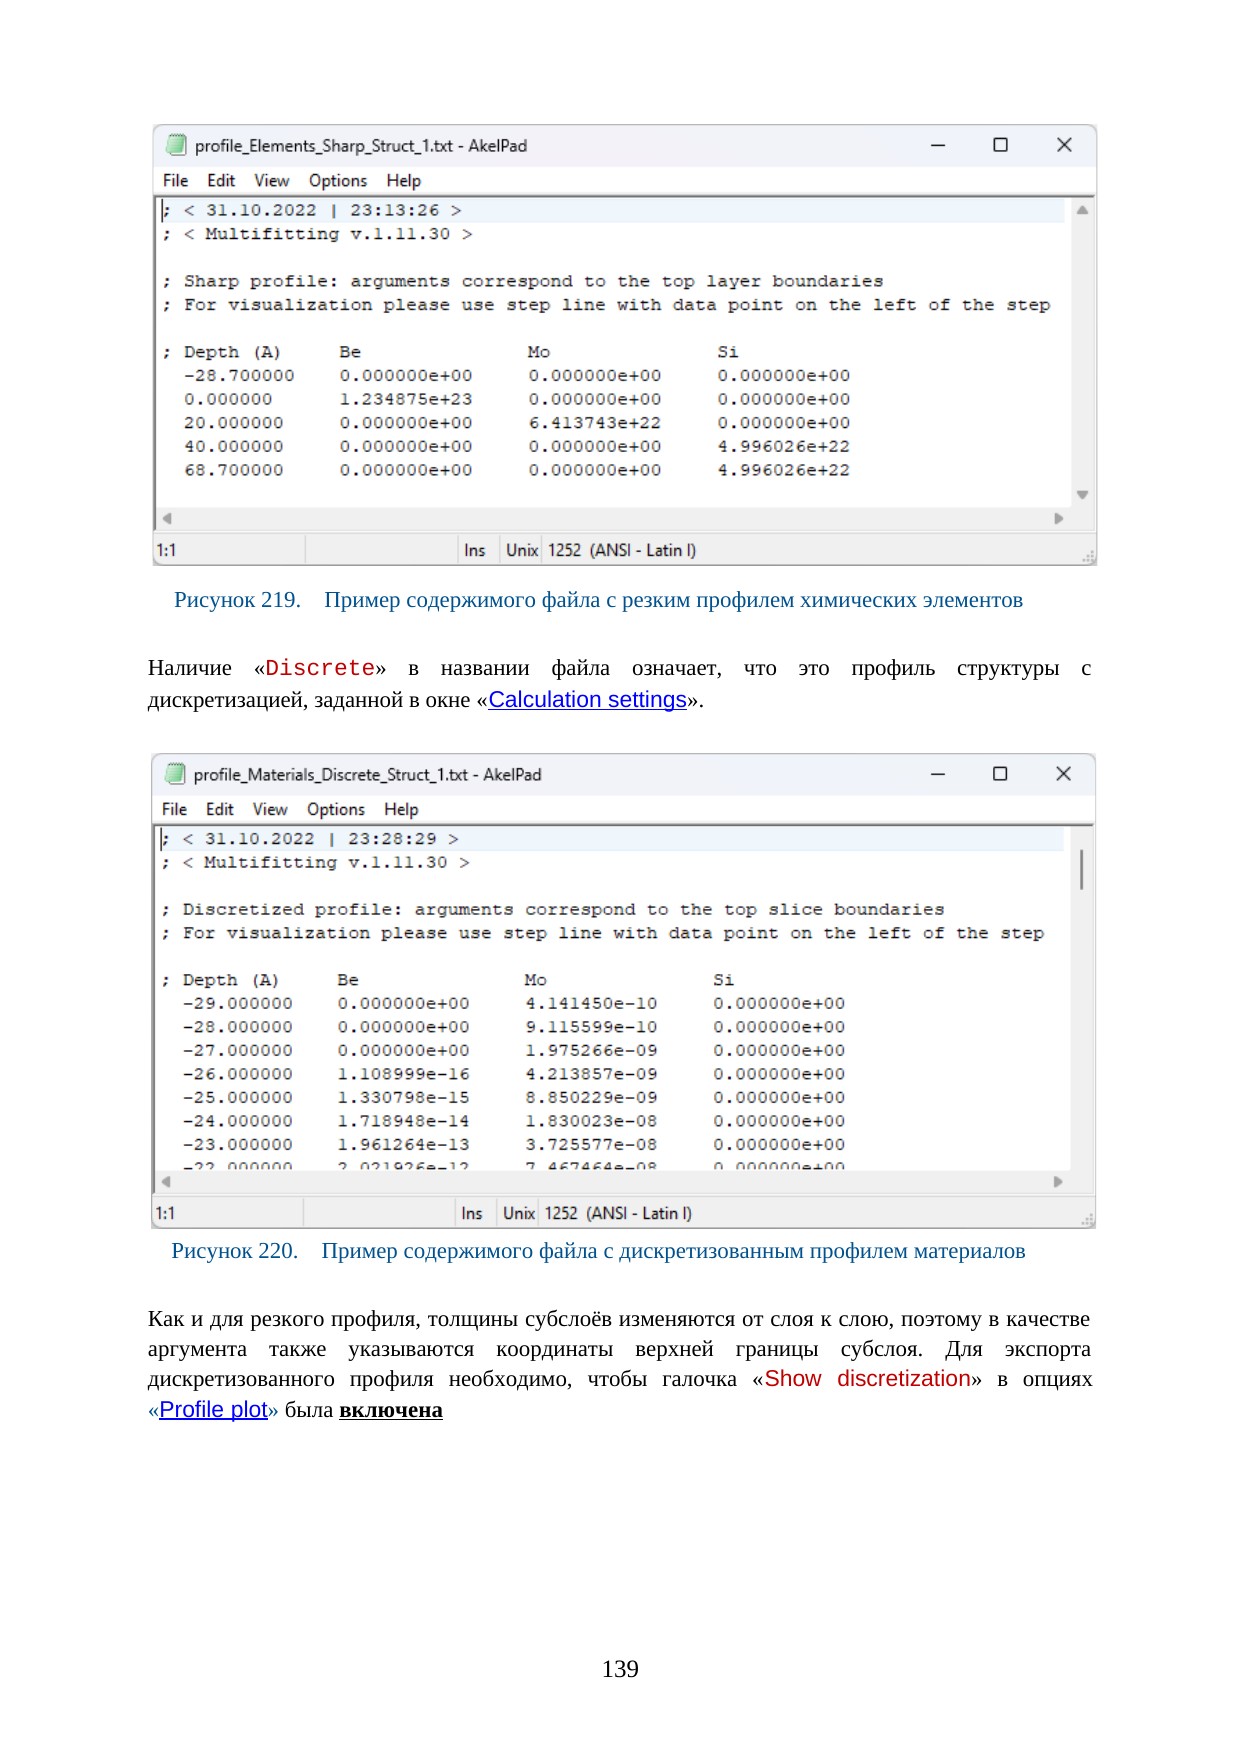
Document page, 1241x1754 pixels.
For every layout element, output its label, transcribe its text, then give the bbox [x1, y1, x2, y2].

list Пример содержимого файла с дискретизованным профилем материалов [178, 1229, 1093, 1263]
text Как и для резкого профиля, толщины субслоёв изменяются от слоя к слою, поэтому в качестве аргумента также указываются координаты верхней границы субслоя. Для экспорта дискретизованного профиля необходимо, чтобы галочка «Show discretization» в опциях «Profile plot» была включена [148, 1305, 1093, 1422]
list Пример содержимого файла с резким профилем химических элементов [178, 566, 1093, 612]
picture [152, 124, 1098, 566]
picture [151, 753, 1097, 1229]
text Наличие «Discrete» в названии файла означает, что это профиль структуры с дискретизацией, заданной в окне «Calculation settings». [148, 654, 1093, 712]
